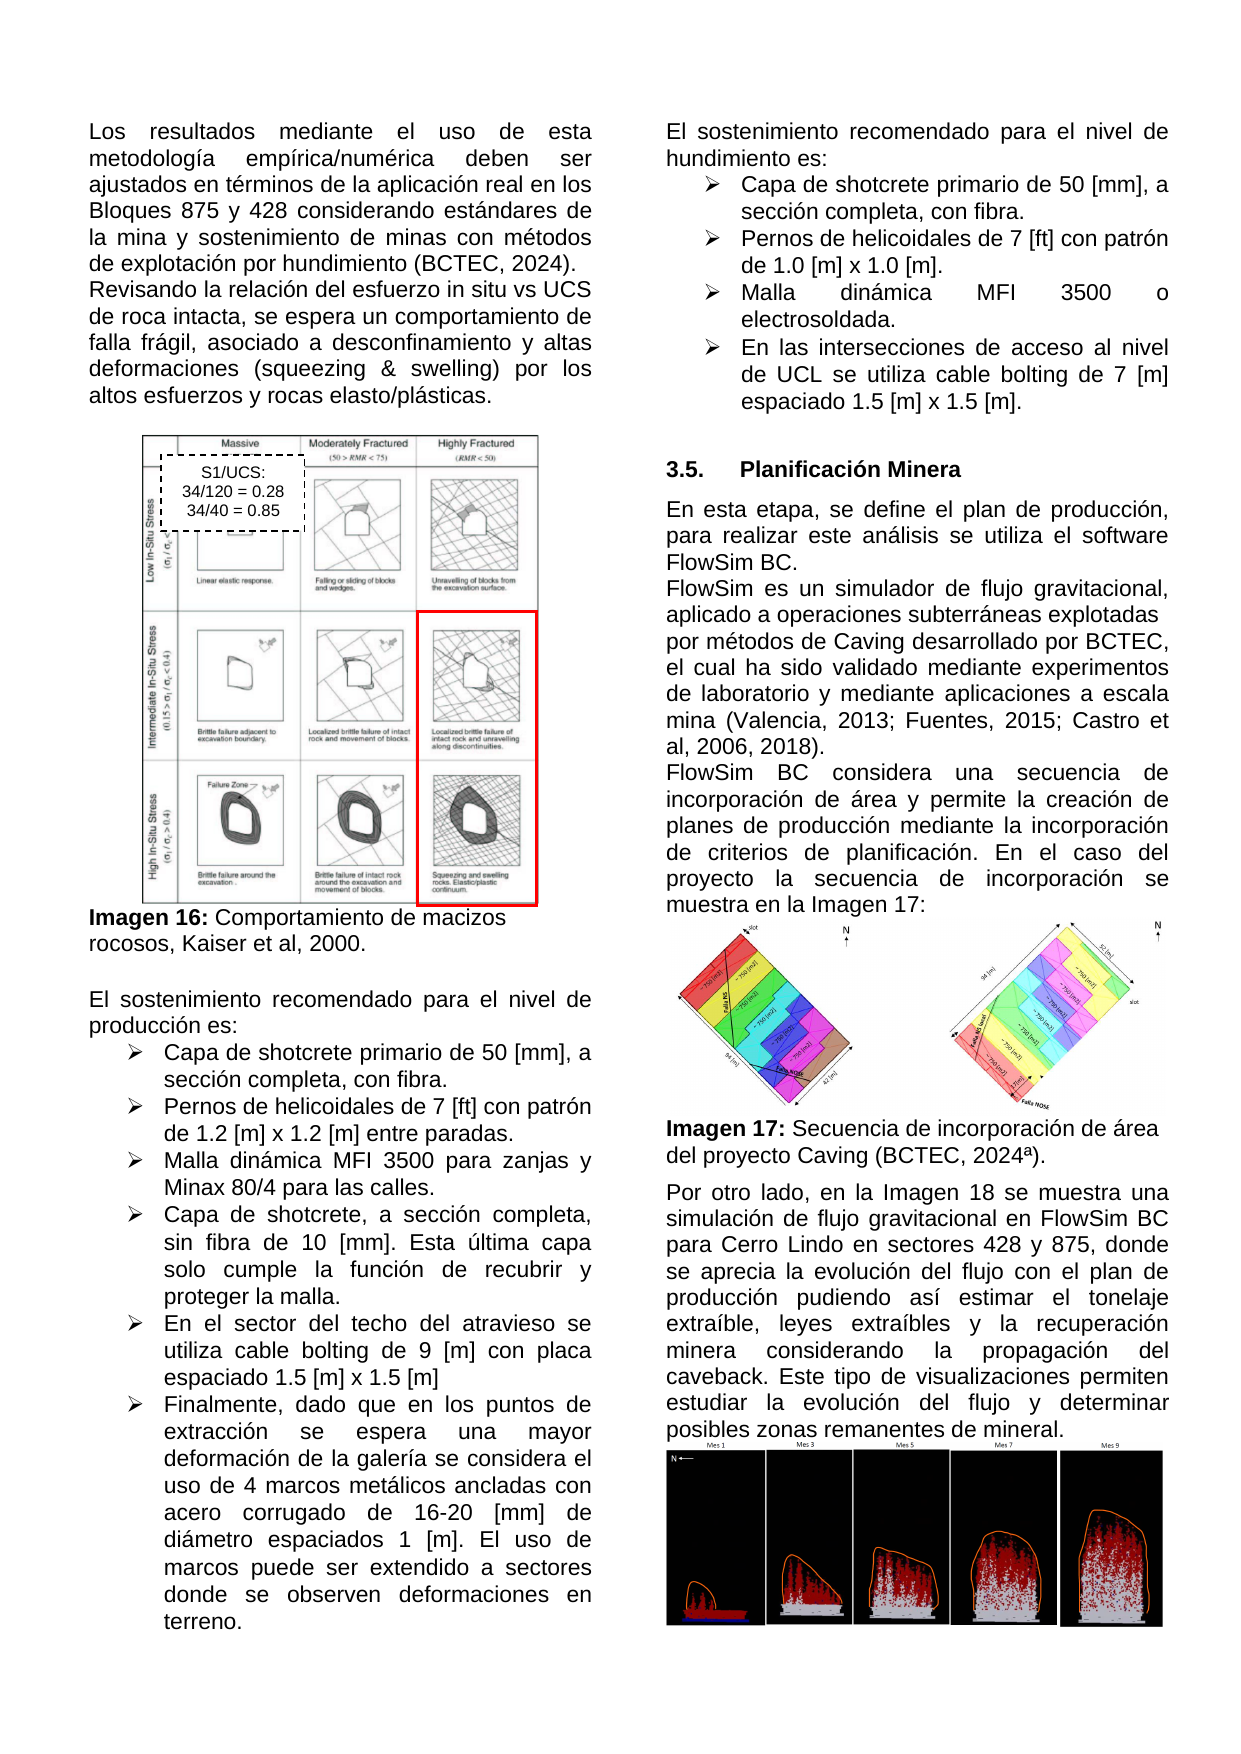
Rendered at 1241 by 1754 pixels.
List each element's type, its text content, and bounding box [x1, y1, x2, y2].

text por métodos de Caving desarrollado por BCTEC, el cual ha sido validado mediante experimentos de laboratorio y mediante aplicaciones a escala mina (Valencia, 2013; Fuentes, 2015; Castro et al, 2006, 2018). [666, 628, 1169, 759]
text Imagen 16: Comportamiento de macizos rocosos, Kaiser et al, 2000. [89, 904, 589, 957]
text Revisando la relación del esfuerzo in situ vs UCS de roca intacta, se espera un comportamiento de falla frágil, asociado a desconfinamiento y altas deformaciones (squeezing & swelling) por los altos esfuerzos y rocas elasto/plásticas. [89, 276, 592, 408]
picture [142, 434, 539, 904]
text En esta etapa, se define el plan de producción, para realizar este análisis se utiliza el software FlowSim BC. [666, 496, 1169, 575]
list Malla dinámica MFI 3500 o electrosoldada. [703, 279, 1169, 333]
text Imagen 17: Secuencia de incorporación de área del proyecto Caving (BCTEC, 2024ª). [666, 1115, 1167, 1168]
text FlowSim BC considera una secuencia de incorporación de área y permite la creación de planes de producción mediante la incorporación de criterios de planificación. En el caso del proyecto la secuencia de incorporación se muestra en la Imagen 17: [666, 759, 1169, 917]
list Capa de shotcrete primario de 50 [mm], a sección completa, con fibra. [126, 1039, 592, 1093]
text El sostenimiento recomendado para el nivel de hundimiento es: [666, 118, 1169, 171]
list Malla dinámica MFI 3500 para zanjas y Minax 80/4 para las calles. [126, 1147, 592, 1201]
picture [665, 1442, 1163, 1628]
picture [419, 613, 535, 904]
subtitle Planificación Minera [666, 456, 1169, 483]
list Pernos de helicoidales de 7 [ft] con patrón de 1.0 [m] x 1.0 [m]. [703, 225, 1169, 279]
list Capa de shotcrete, a sección completa, sin fibra de 10 [mm]. Esta última capa solo cumple la función de recubrir y proteger la malla. [126, 1201, 592, 1309]
text El sostenimiento recomendado para el nivel de producción es: [89, 986, 592, 1039]
list En el sector del techo del atravieso se utiliza cable bolting de 9 [m] con placa espaciado 1.5 [m] x 1.5 [m] [126, 1309, 592, 1391]
text Por otro lado, en la Imagen 18 se muestra una simulación de flujo gravitacional en FlowSim BC para Cerro Lindo en sectores 428 y 875, donde se aprecia la evolución del flujo con el plan de producción pudiendo así estimar el tonelaje extraíble, leyes extraíbles y la recuperación minera considerando la propagación del caveback. Este tipo de visualizaciones permiten estudiar la evolución del flujo y determinar posibles zonas remanentes de mineral. [666, 1178, 1169, 1442]
list En las intersecciones de acceso al nivel de UCL se utiliza cable bolting de 7 [m] espaciado 1.5 [m] x 1.5 [m]. [703, 333, 1169, 414]
text FlowSim es un simulador de flujo gravitacional, aplicado a operaciones subterráneas explotadas [666, 575, 1169, 628]
list Capa de shotcrete primario de 50 [mm], a sección completa, con fibra. [703, 171, 1169, 225]
text Los resultados mediante el uso de esta metodología empírica/numérica deben ser ajustados en términos de la aplicación real en los Bloques 875 y 428 considerando estándares de la mina y sostenimiento de minas con métodos de explotación por hundimiento (BCTEC, 2024). [89, 118, 592, 276]
list Pernos de helicoidales de 7 [ft] con patrón de 1.2 [m] x 1.2 [m] entre paradas. [126, 1093, 592, 1147]
list Finalmente, dado que en los puntos de extracción se espera una mayor deformación de la galería se considera el uso de 4 marcos metálicos ancladas con acero corrugado de 16-20 [mm] de diámetro espaciados 1 [m]. El uso de marcos puede ser extendido a sectores donde se observen deformaciones en terreno. [126, 1391, 592, 1634]
